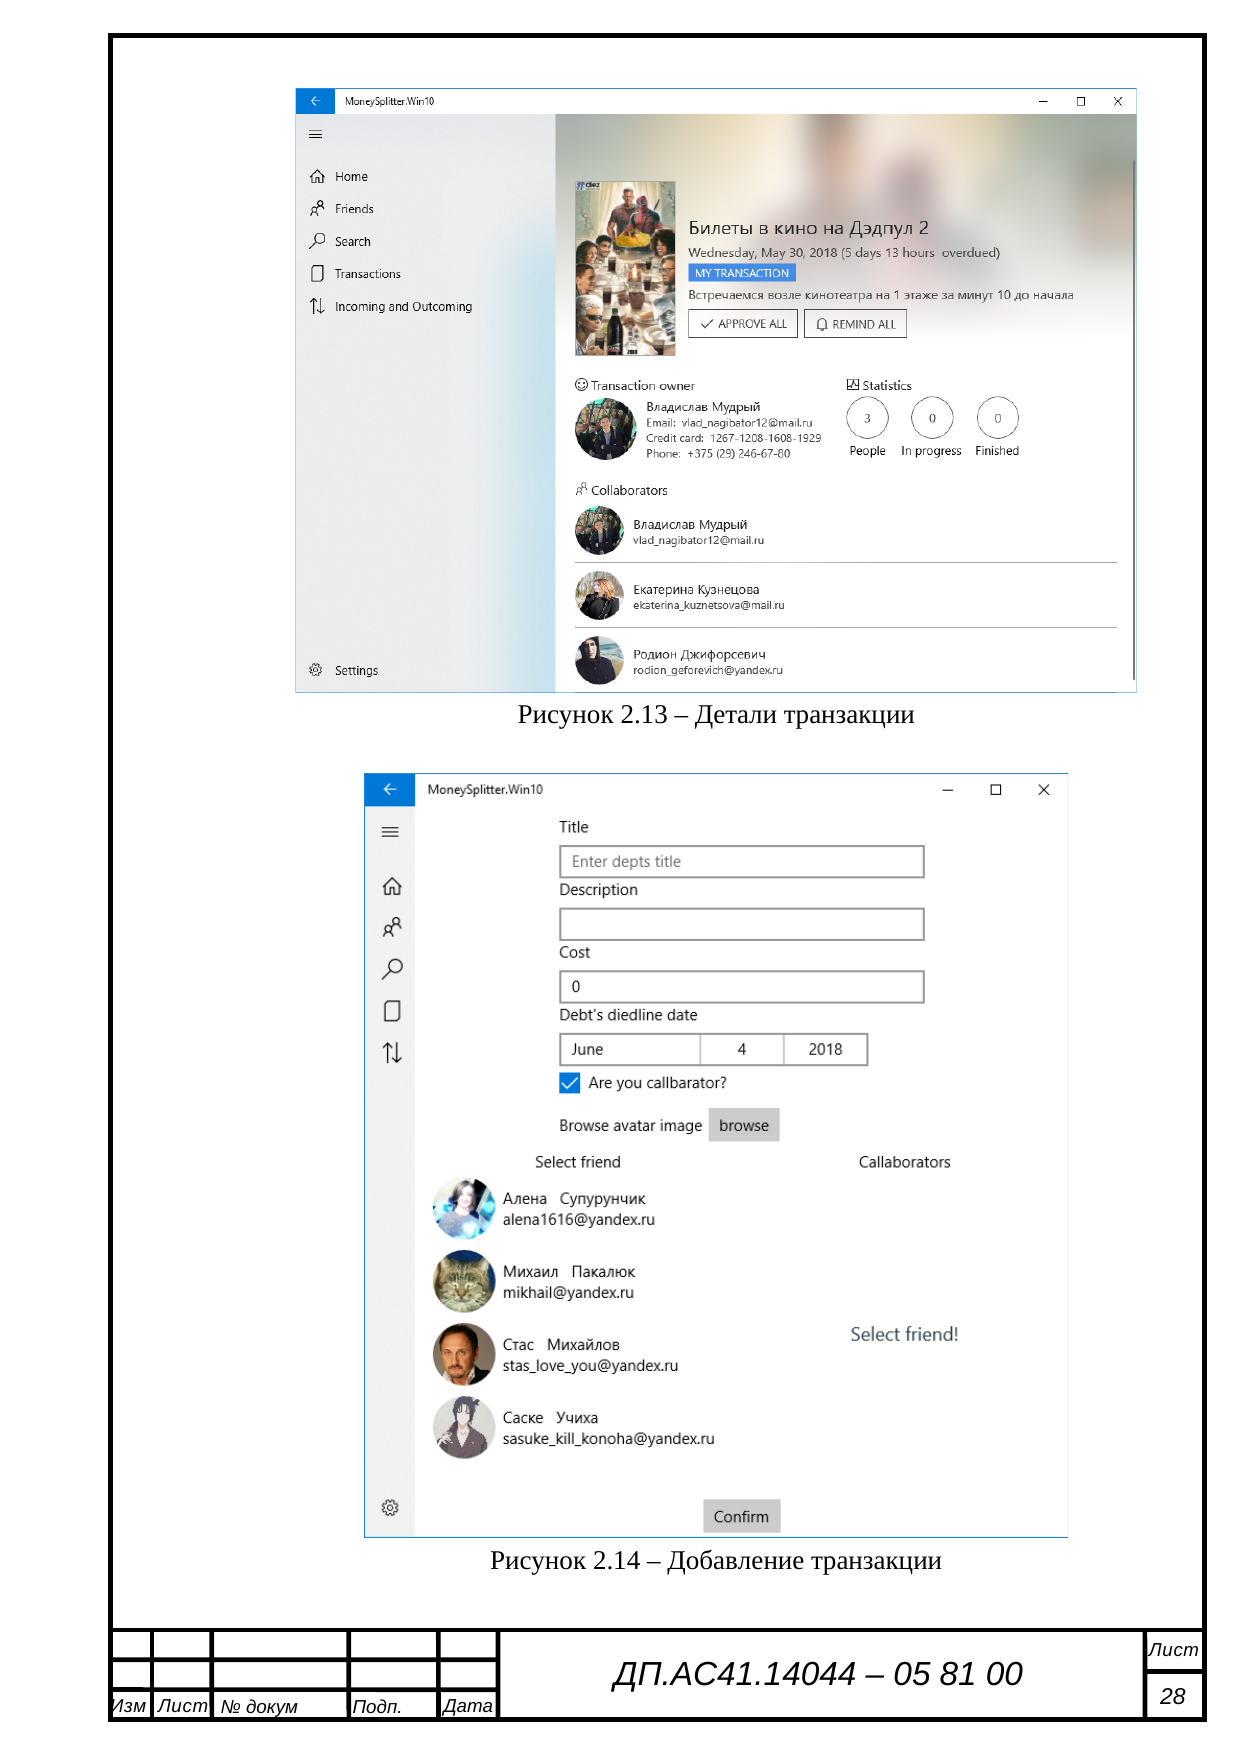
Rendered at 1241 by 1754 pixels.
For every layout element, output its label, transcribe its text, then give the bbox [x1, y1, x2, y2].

picture [295, 88, 1137, 693]
text Рисунок 2.13 – Детали транзакции [162, 699, 1181, 730]
picture [364, 773, 1068, 1538]
text Рисунок 2.14 – Добавление транзакции [162, 1544, 1181, 1575]
